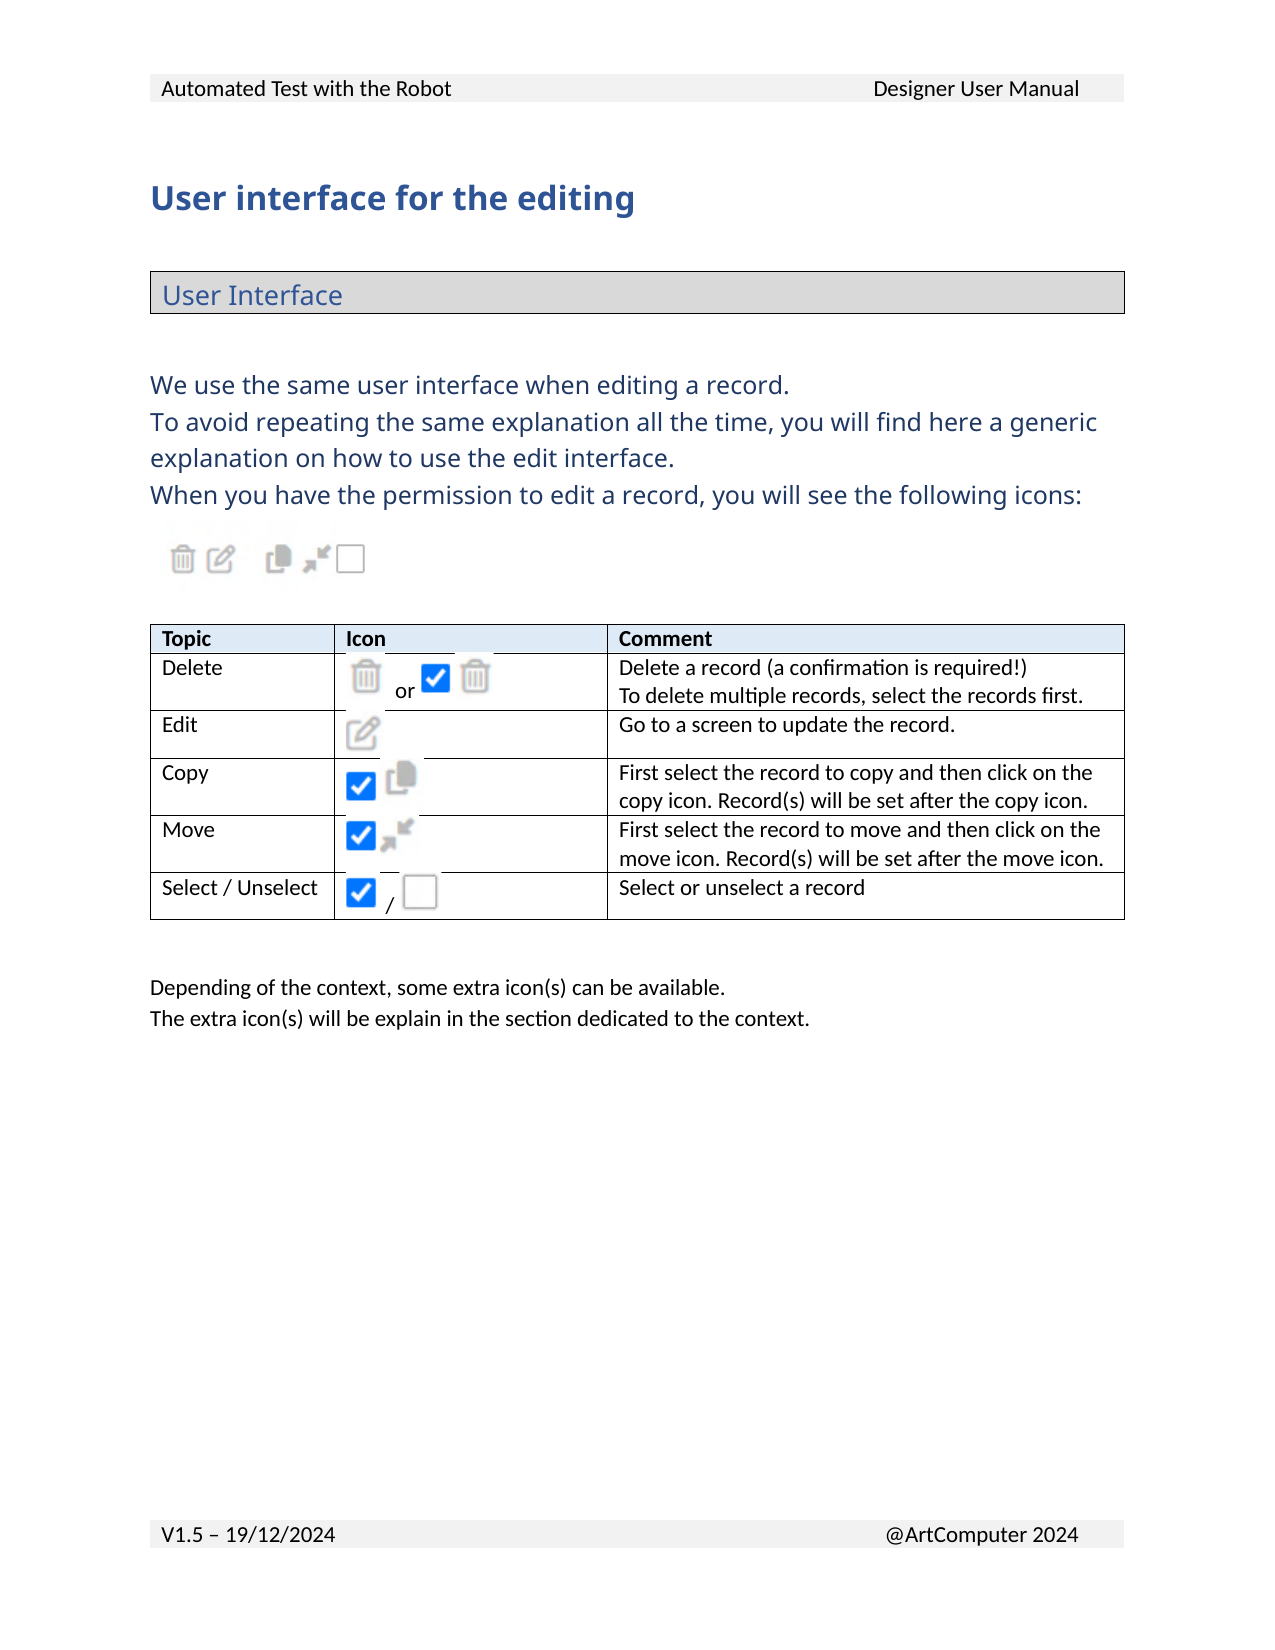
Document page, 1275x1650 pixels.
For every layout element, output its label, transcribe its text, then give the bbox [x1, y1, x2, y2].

table_cell [385, 711, 607, 757]
table_cell or [335, 654, 607, 709]
text Depending of the context, some extra icon(s) can be available. The extra icon(s) will be explain in the section dedicated to the context. [150, 973, 1125, 1032]
picture [150, 513, 379, 605]
text We use the same user interface when editing a record. To avoid repeating the same explanation all the time, you will find here a generic explanation on how to use the edit interface. When you have the permission to edit a record, you will see the following icons: [150, 367, 1125, 604]
table_cell First select the record to move and then click on the move icon. Record(s) will be set after the move icon. [608, 816, 1124, 872]
table_cell Select or unselect a record [608, 873, 1124, 919]
picture [420, 653, 494, 699]
picture [399, 872, 442, 914]
table_header Topic [151, 625, 334, 652]
table_cell [335, 759, 607, 814]
table_cell [335, 711, 345, 757]
table_cell Delete [151, 654, 334, 709]
subtitle User interface for the editing [150, 175, 1125, 220]
table_header Icon [335, 625, 607, 652]
table_cell Go to a screen to update the record. [608, 711, 1124, 757]
picture [345, 815, 420, 857]
table_cell Move [151, 816, 334, 872]
table_header User Interface [151, 272, 1124, 313]
table_cell First select the record to copy and then click on the copy icon. Record(s) will be set after the copy icon. [608, 759, 1124, 814]
picture [345, 872, 380, 914]
table_cell [335, 816, 607, 872]
picture [345, 653, 385, 699]
table_header Comment [608, 625, 1124, 652]
picture [345, 710, 424, 807]
table_cell Delete a record (a confirmation is required!) To delete multiple records, select the records first. [608, 654, 1124, 709]
table_cell / [335, 873, 607, 919]
table_cell Edit [151, 711, 334, 757]
table_cell Select / Unselect [151, 873, 334, 919]
table_cell Copy [151, 759, 334, 814]
